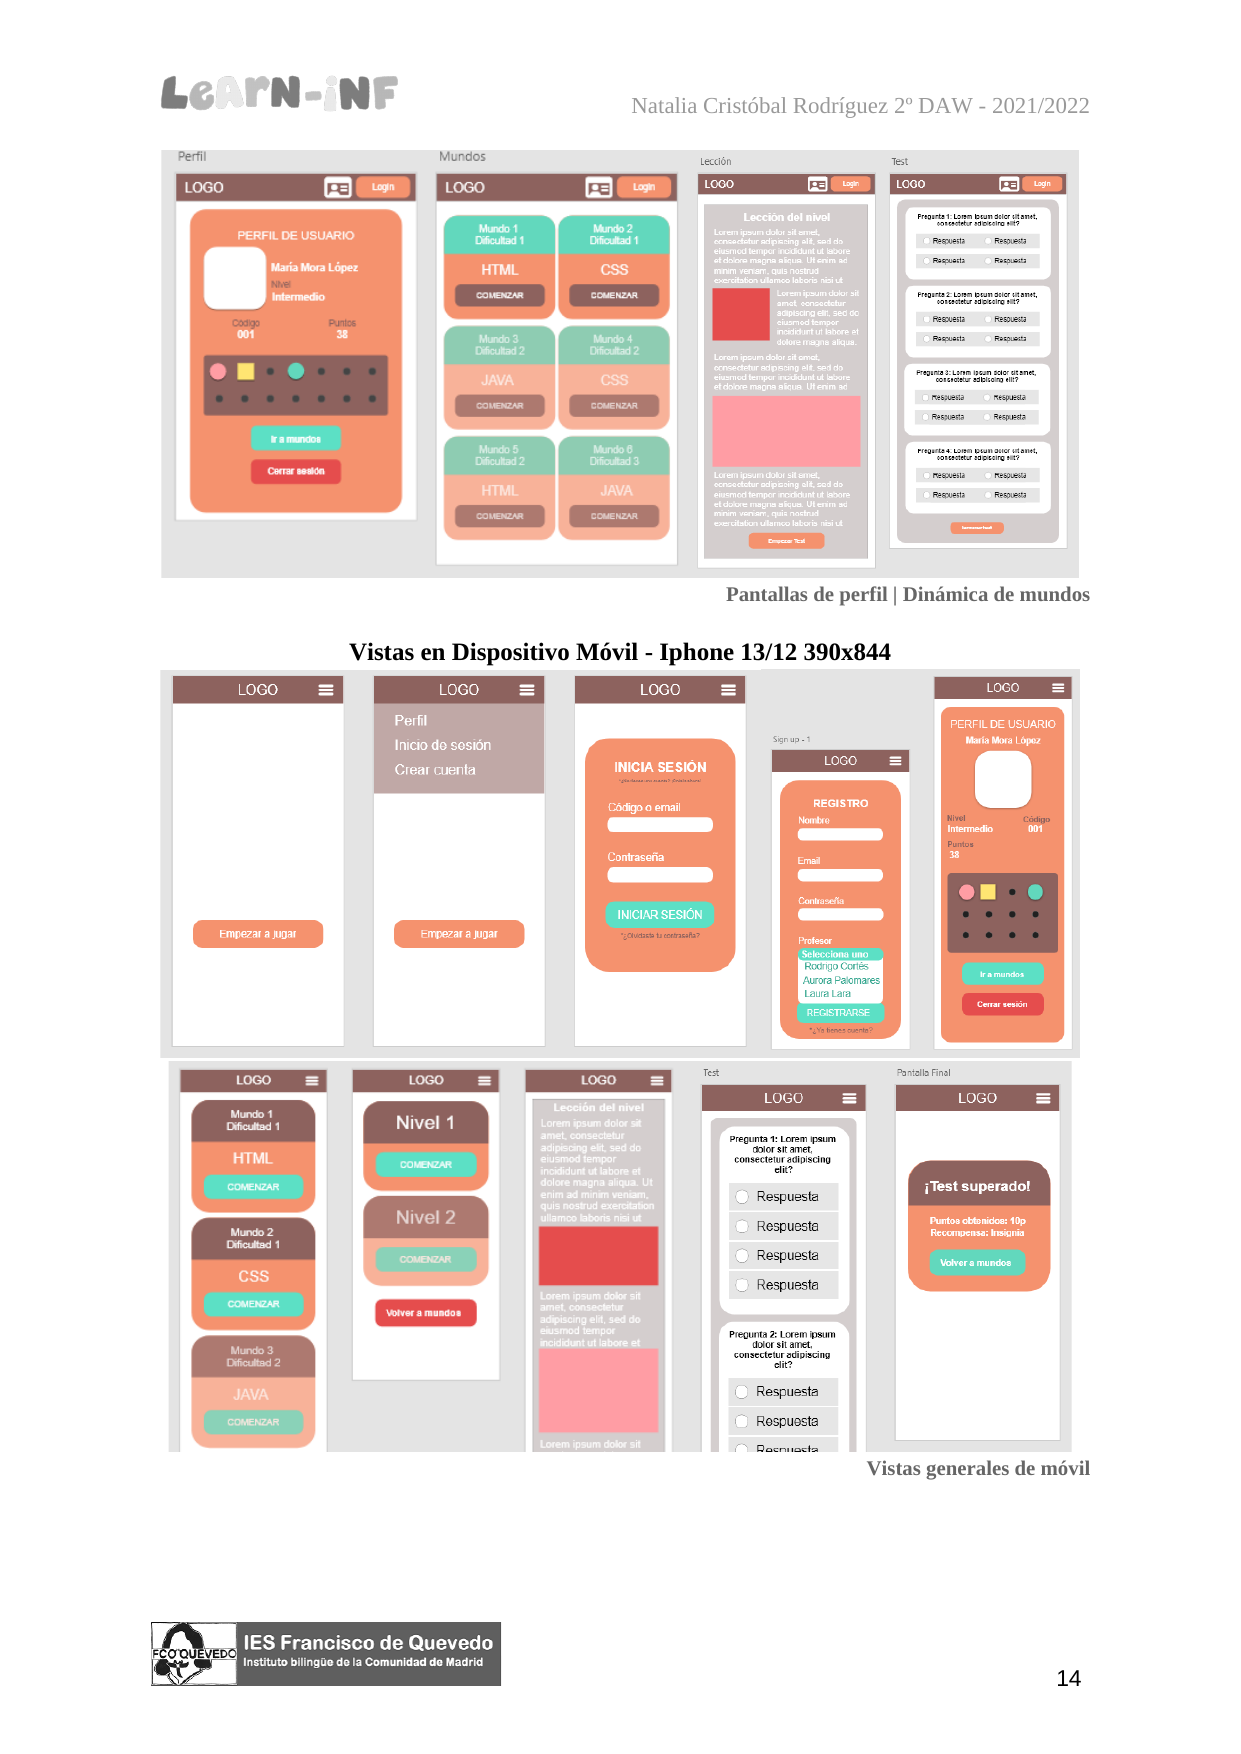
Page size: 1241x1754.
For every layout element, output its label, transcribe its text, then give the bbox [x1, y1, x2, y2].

picture [161, 150, 1079, 578]
picture [159, 58, 415, 114]
picture [160, 669, 1080, 1058]
picture [168, 1061, 1072, 1452]
text Pantallas de perfil | Dinámica de mundos [150, 581, 1090, 606]
picture [150, 1621, 502, 1687]
text Vistas generales de móvil [150, 1456, 1090, 1479]
text Vistas en Dispositivo Móvil - Iphone 13/12 390x844 [150, 637, 1090, 665]
